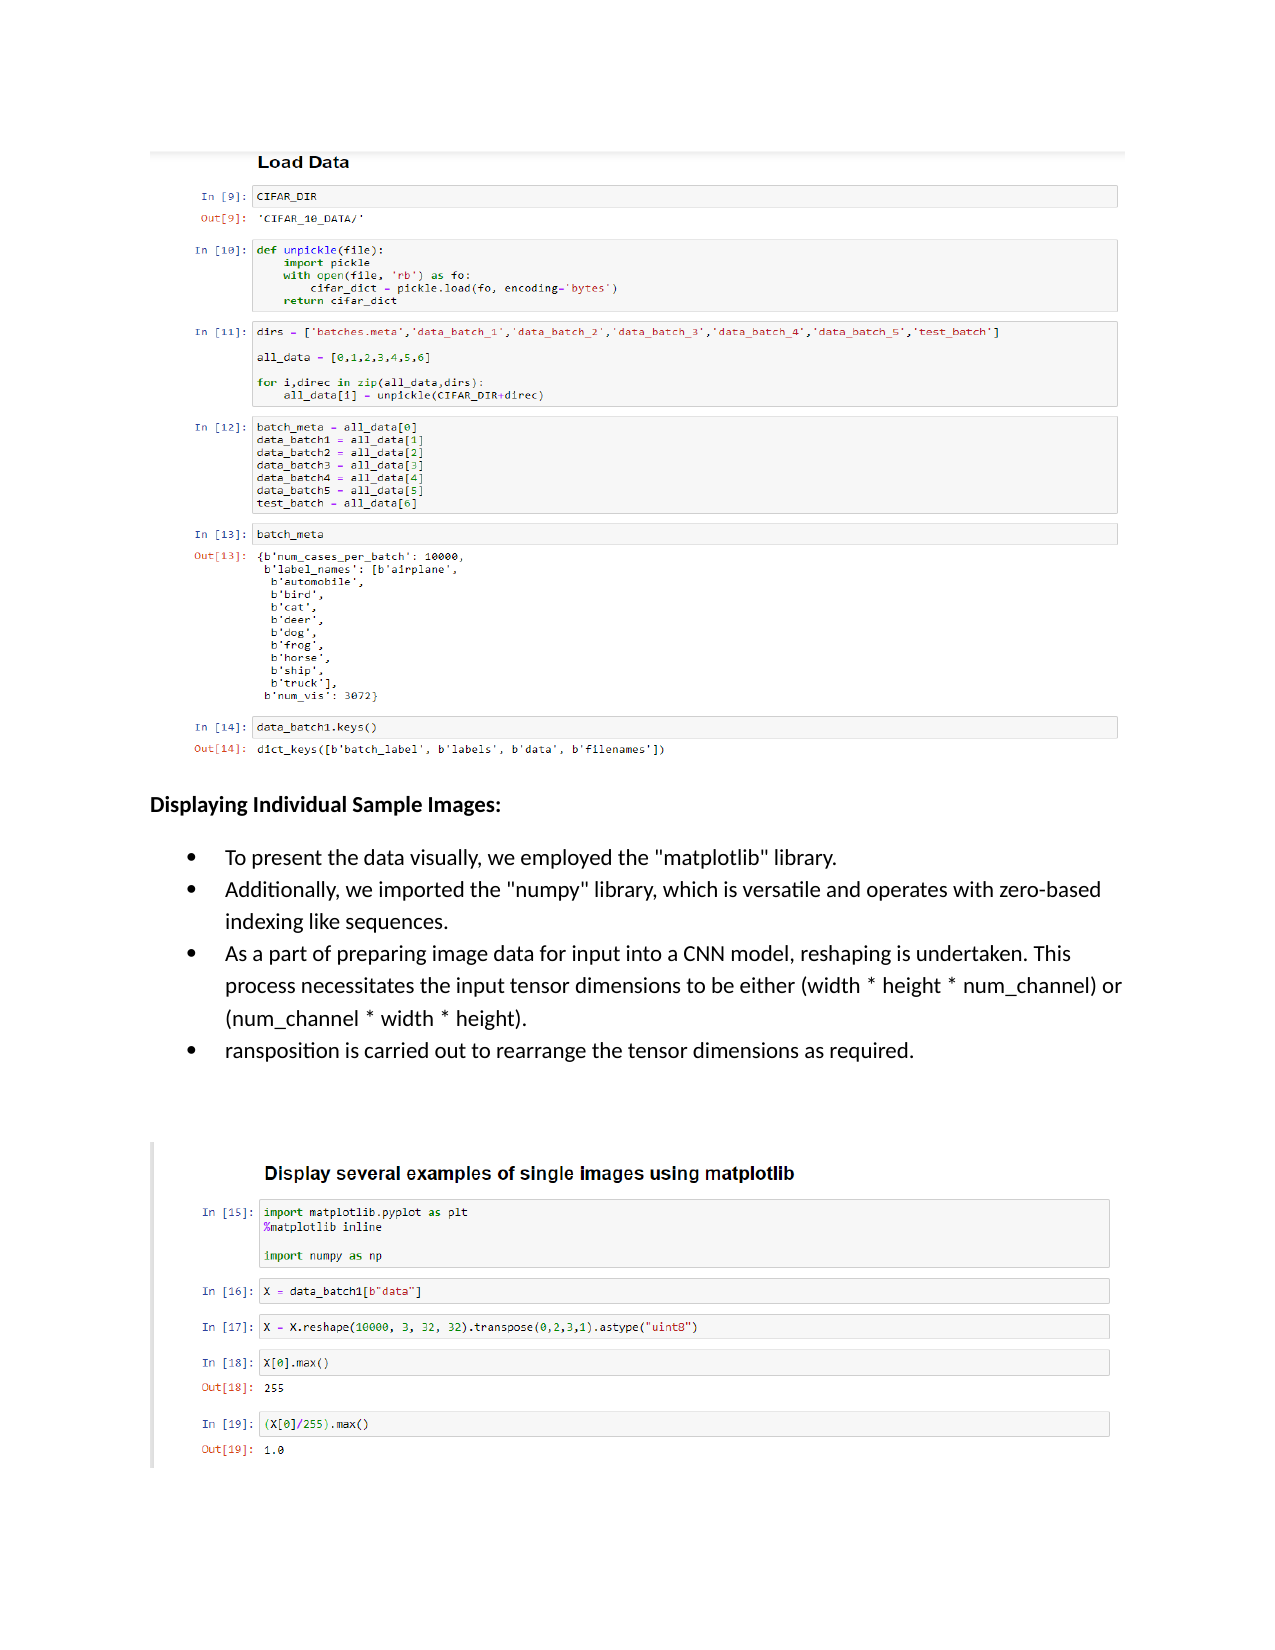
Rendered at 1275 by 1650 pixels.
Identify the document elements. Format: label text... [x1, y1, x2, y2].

list ransposition is carried out to rearrange the tensor dimensions as required. [187, 1036, 1125, 1064]
list As a part of preparing image data for input into a CNN model, reshaping is undertaken. This process necessitates the input tensor dimensions to be either (width * height * num_channel) or (num_channel * width * height). [187, 939, 1125, 1032]
list Additionally, we imported the "numpy" library, which is versatile and operates with zero-based indexing like sequences. [187, 875, 1125, 935]
picture [150, 150, 1125, 765]
text Displaying Individual Sample Images: [150, 790, 1125, 818]
list To present the data visually, we employed the "matplotlib" library. [187, 843, 1125, 871]
picture [150, 1142, 1125, 1468]
